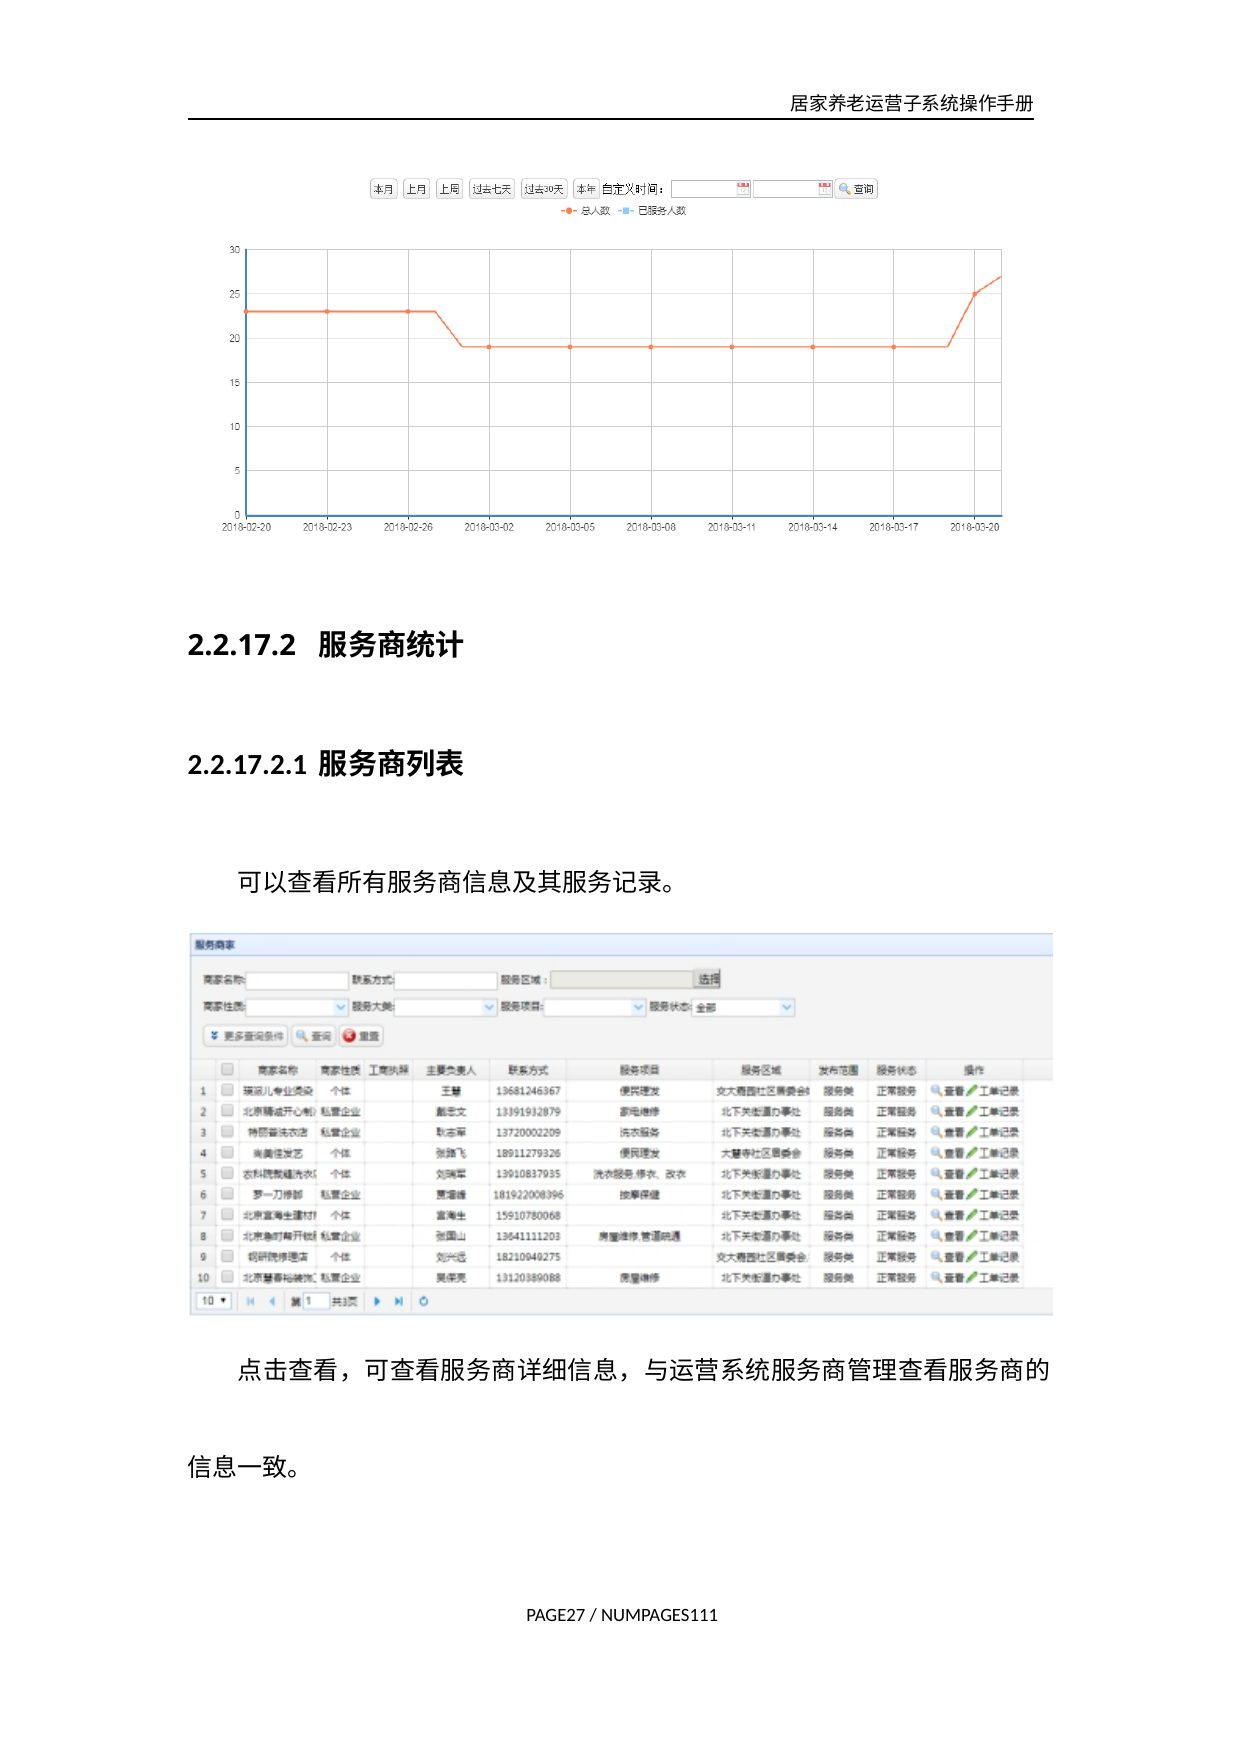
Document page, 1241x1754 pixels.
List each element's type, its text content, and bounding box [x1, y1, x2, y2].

text 点击查看，可查看服务商详细信息，与运营系统服务商管理查看服务商的信息一致。 [187, 1336, 1053, 1498]
subtitle 服务商统计 [187, 610, 1053, 675]
picture [187, 933, 1054, 1319]
picture [187, 158, 1053, 551]
subtitle 服务商列表 [187, 729, 1053, 794]
text 可以查看所有服务商信息及其服务记录。 [187, 848, 1053, 913]
